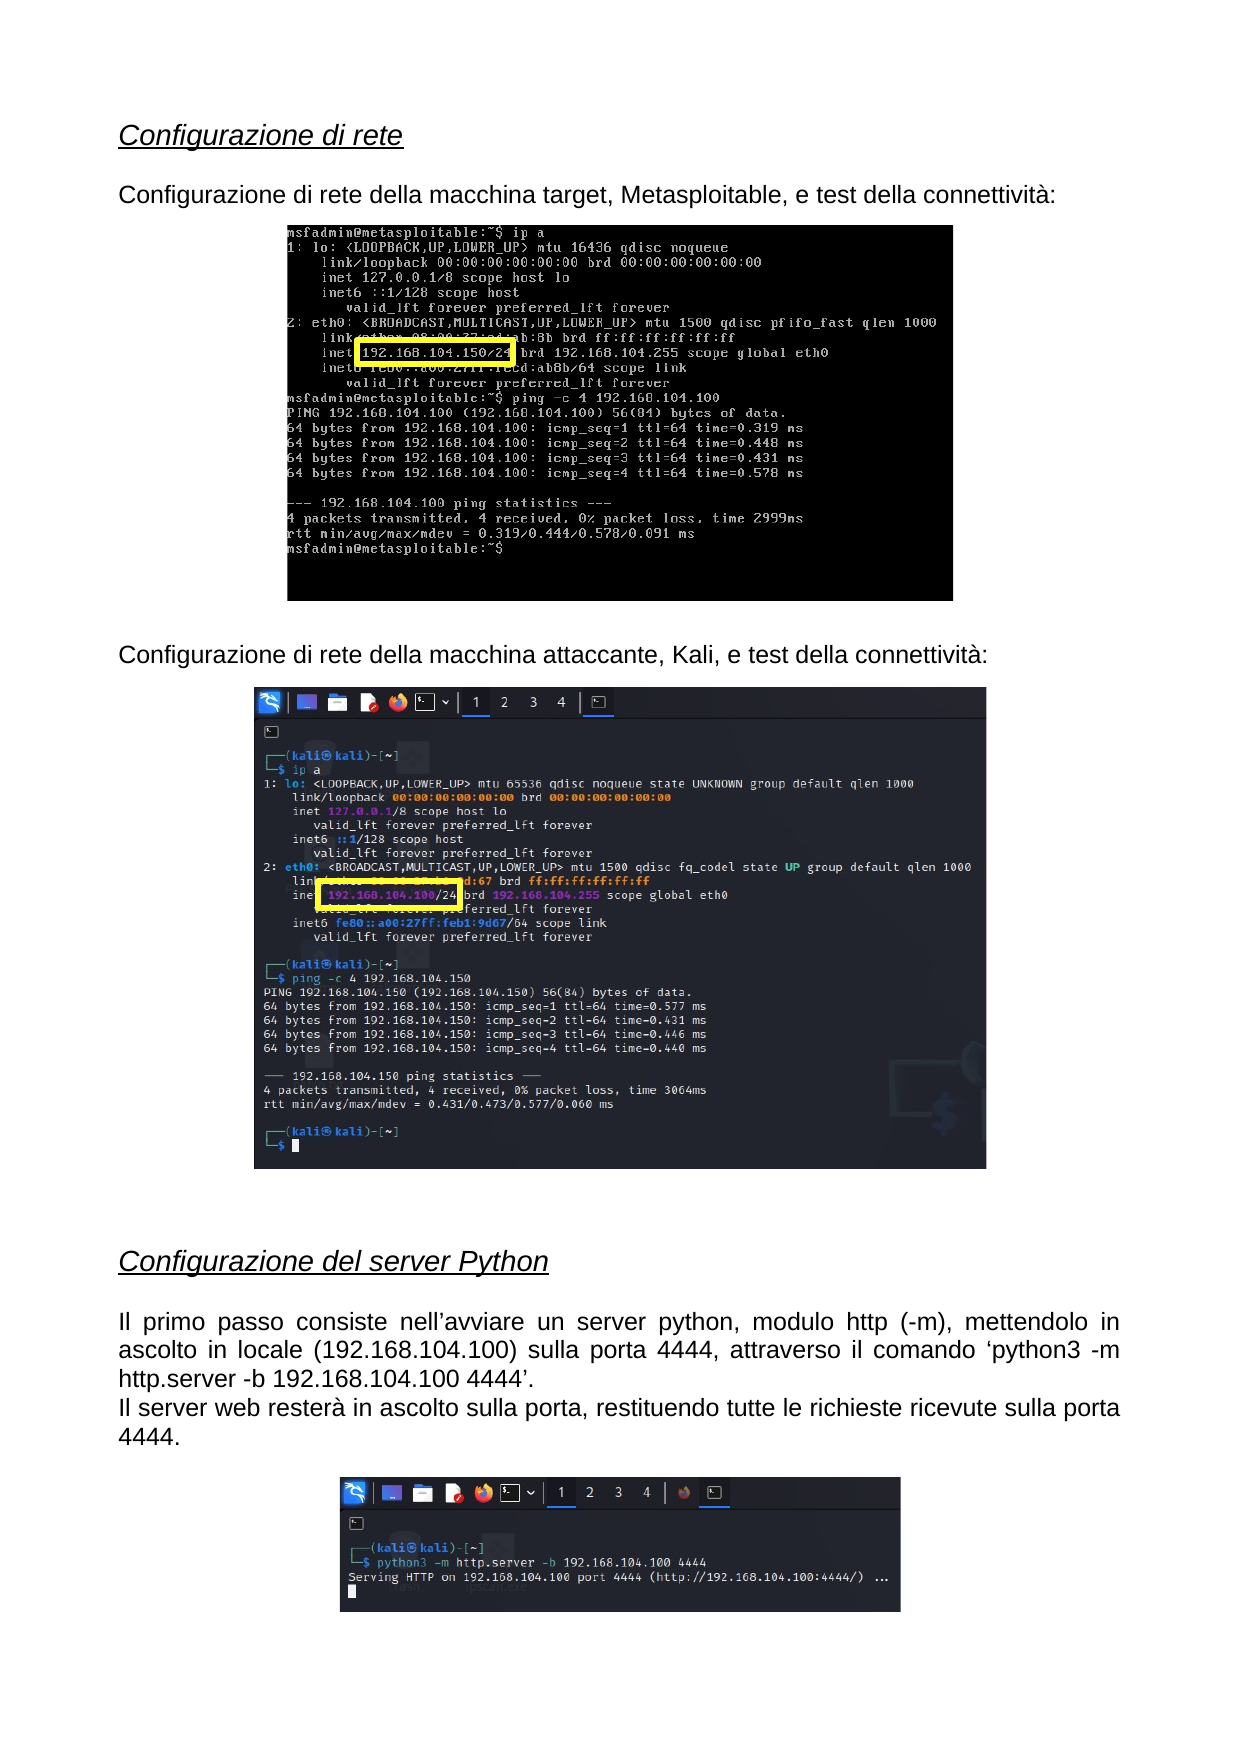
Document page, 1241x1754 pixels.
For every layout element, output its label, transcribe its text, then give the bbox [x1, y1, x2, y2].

text Configurazione di rete [118, 118, 1122, 152]
text Configurazione di rete della macchina target, Metasploitable, e test della connettività: [118, 180, 1122, 209]
text Configurazione del server Python [118, 1244, 1122, 1278]
text Il primo passo consiste nell’avviare un server python, modulo http (-m), mettendolo in ascolto in locale (192.168.104.100) sulla porta 4444, attraverso il comando ‘python3 -m http.server -b 192.168.104.100 4444’. [118, 1306, 1122, 1393]
picture [287, 225, 954, 601]
text Configurazione di rete della macchina attaccante, Kali, e test della connettività: [118, 640, 1122, 669]
text Il server web resterà in ascolto sulla porta, restituendo tutte le richieste ricevute sulla porta 4444. [118, 1393, 1122, 1450]
picture [254, 687, 987, 1169]
picture [339, 1477, 901, 1612]
